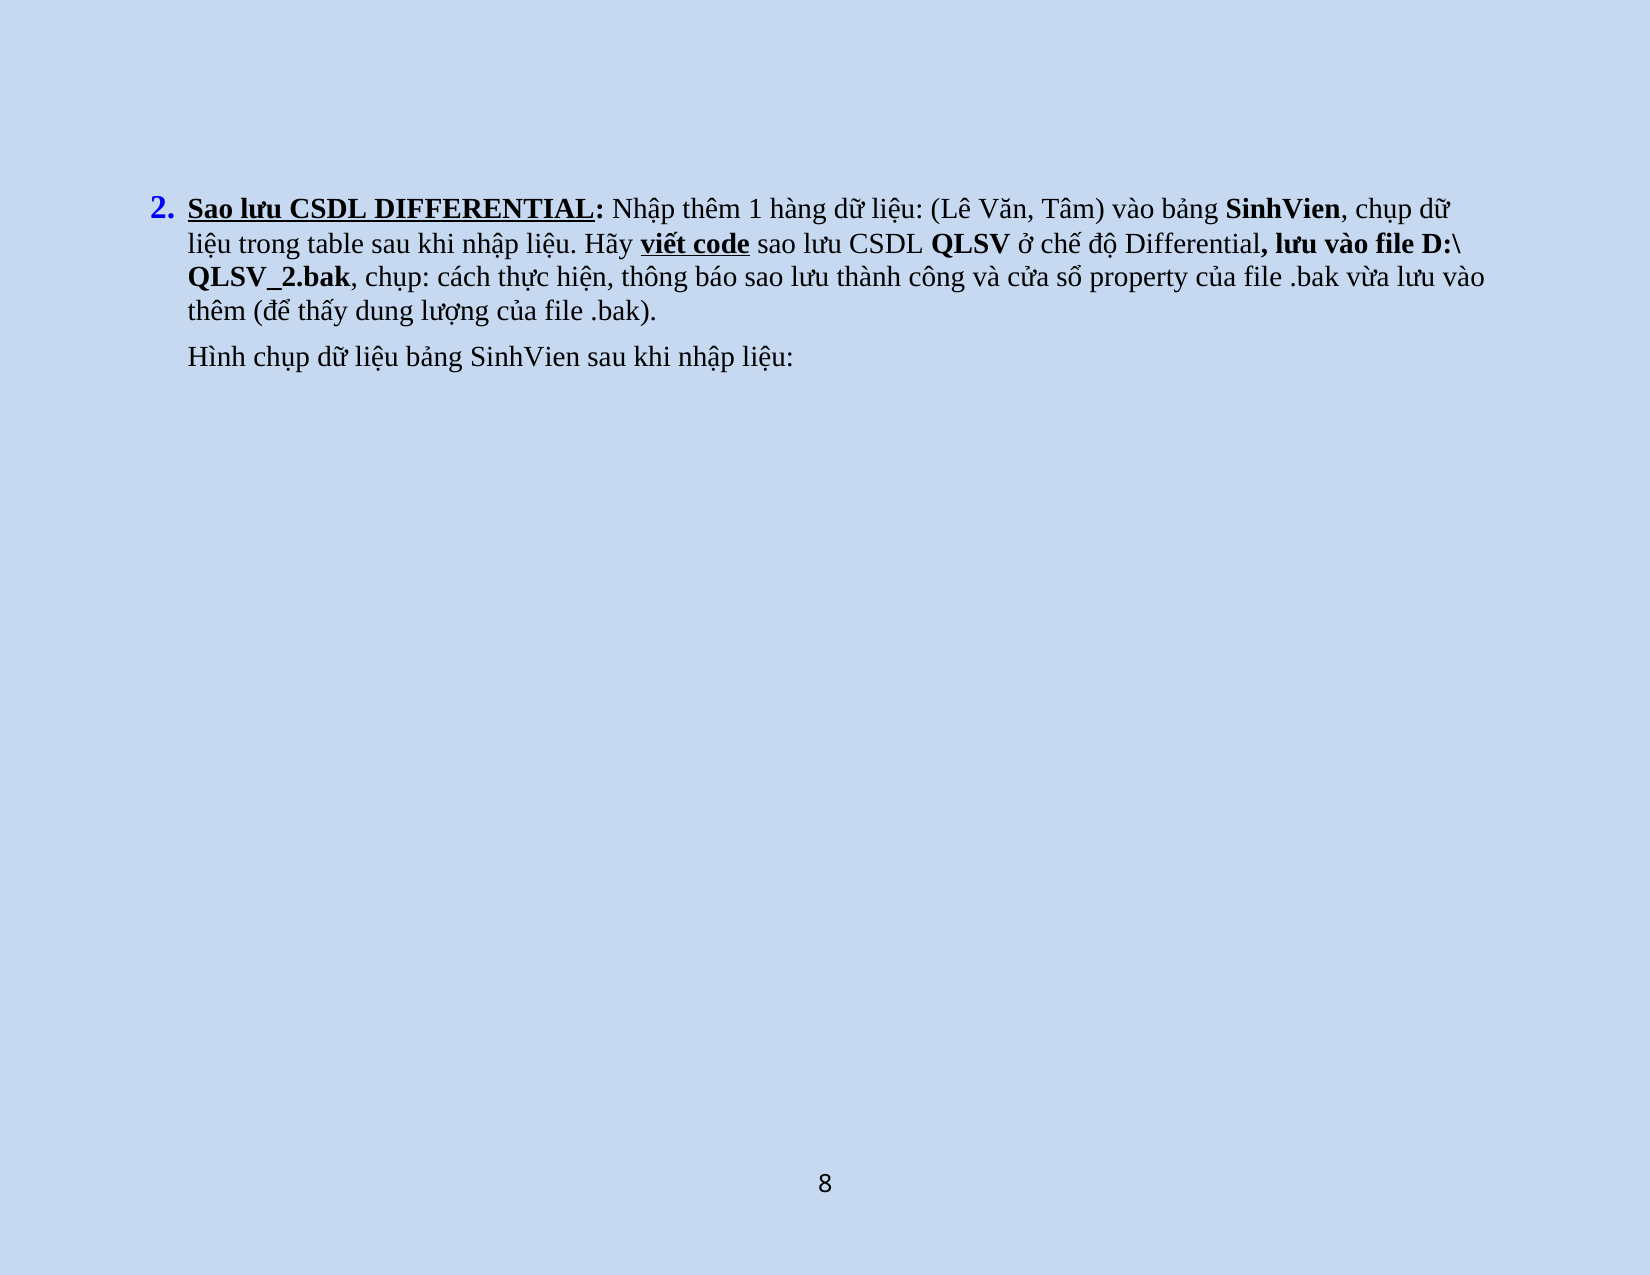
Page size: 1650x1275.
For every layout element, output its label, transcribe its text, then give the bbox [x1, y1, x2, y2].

text Hình chụp dữ liệu bảng SinhVien sau khi nhập liệu: [187, 339, 1500, 372]
list Sao lưu CSDL DIFFERENTIAL: Nhập thêm 1 hàng dữ liệu: (Lê Văn, Tâm) vào bảng SinhVien, chụp dữ liệu trong table sau khi nhập liệu. Hãy viết code sao lưu CSDL QLSV ở chế độ Differential, lưu vào file D:\QLSV_2.bak, chụp: cách thực hiện, thông báo sao lưu thành công và cửa sổ property của file .bak vừa lưu vào thêm (để thấy dung lượng của file .bak). [150, 187, 1500, 326]
